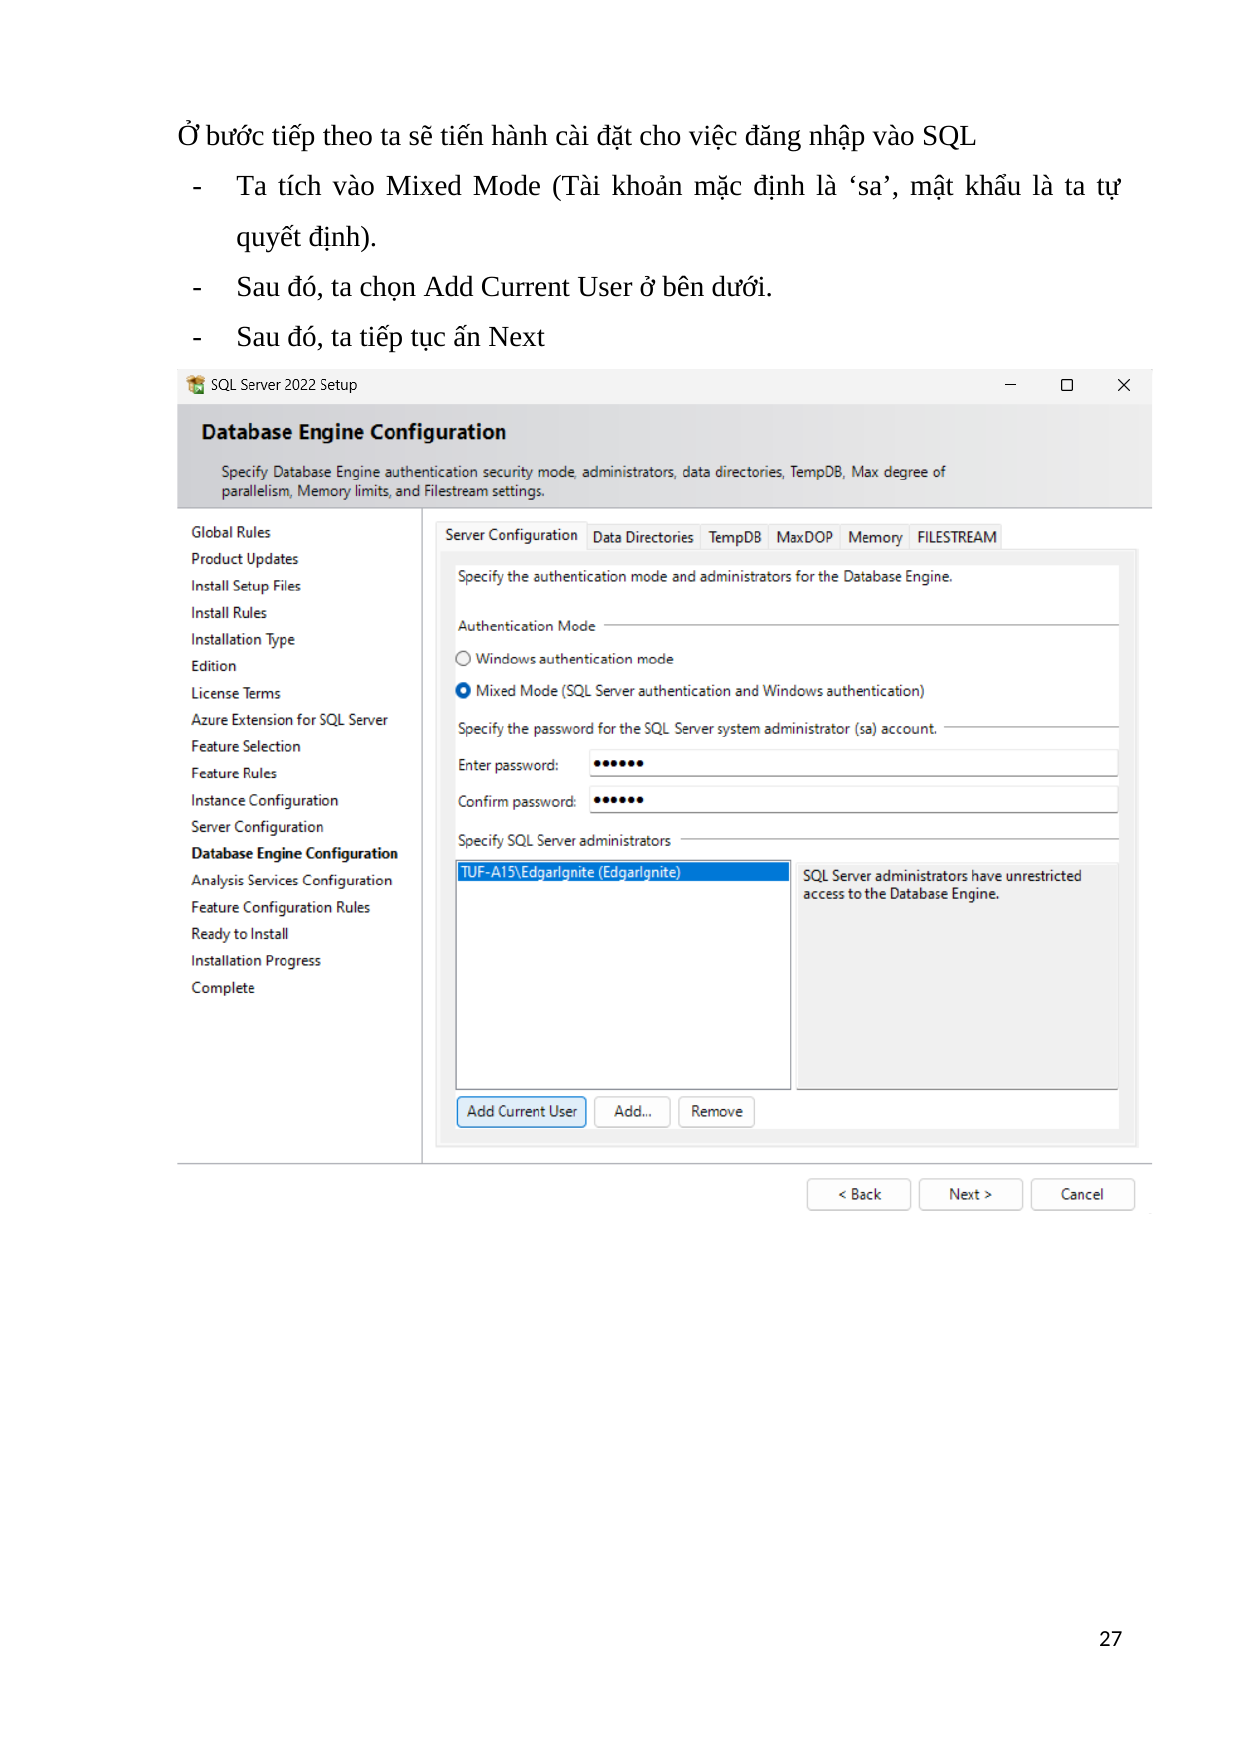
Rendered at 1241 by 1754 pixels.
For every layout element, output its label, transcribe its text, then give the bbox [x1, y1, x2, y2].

picture [177, 369, 1153, 1214]
list Sau đó, ta tiếp tục ấn Next [192, 319, 1122, 353]
list Ta tích vào Mixed Mode (Tài khoản mặc định là ‘sa’, mật khẩu là ta tự quyết định). [192, 168, 1122, 252]
text Ở bước tiếp theo ta sẽ tiến hành cài đặt cho việc đăng nhập vào SQL [177, 118, 1122, 152]
list Sau đó, ta chọn Add Current User ở bên dưới. [192, 269, 1122, 303]
